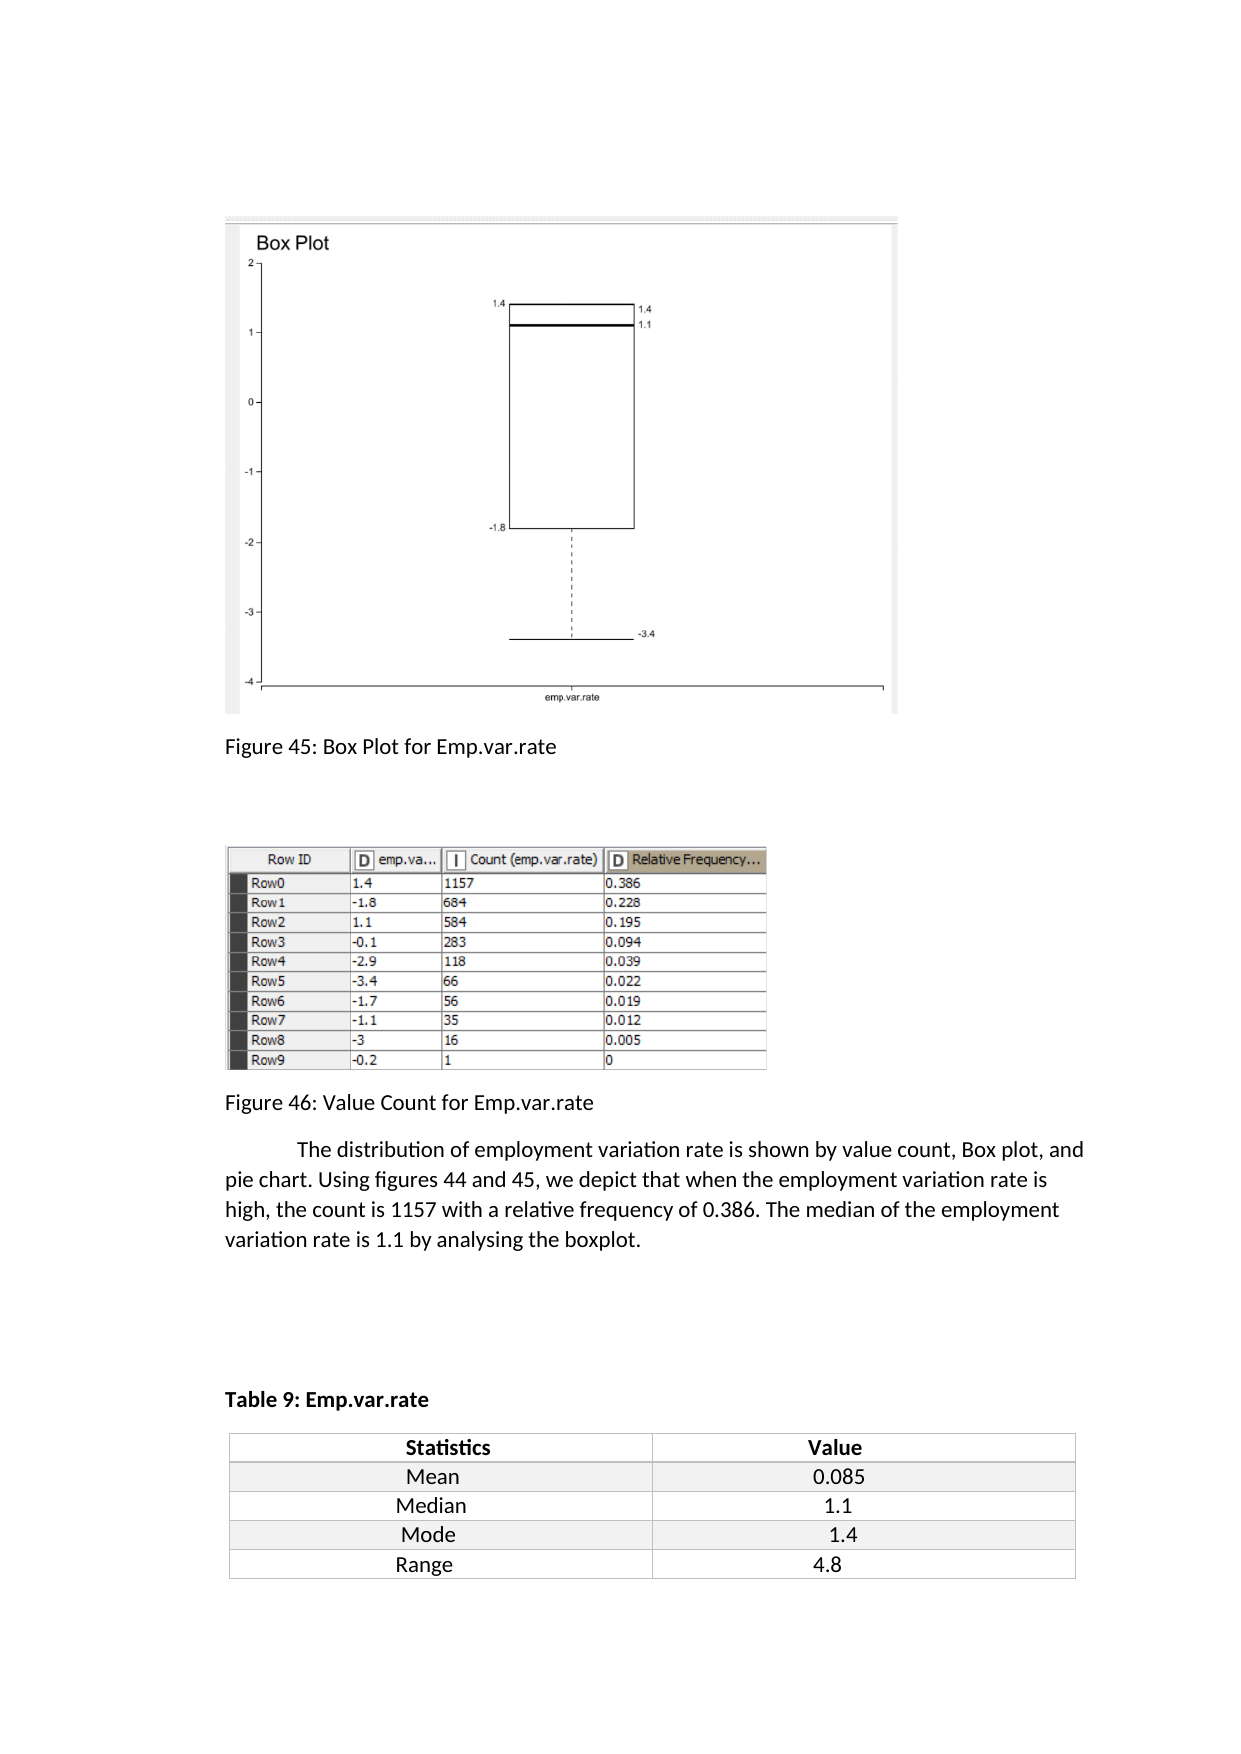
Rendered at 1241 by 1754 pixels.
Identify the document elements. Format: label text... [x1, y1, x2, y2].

table_header Value [653, 1434, 1075, 1461]
table_cell 0.085 [653, 1463, 1075, 1491]
picture [225, 216, 898, 714]
table_cell Range [230, 1550, 652, 1578]
picture [225, 845, 767, 1070]
table_cell 4.8 [653, 1550, 1075, 1578]
table_cell 1.4 [653, 1521, 1075, 1549]
table_cell Mode [230, 1521, 652, 1549]
table_header Statistics [230, 1434, 652, 1461]
table_cell Mean [230, 1463, 652, 1491]
table_cell 1.1 [653, 1492, 1075, 1519]
text Figure 45: Box Plot for Emp.var.rate [225, 732, 1090, 760]
text Table 9: Emp.var.rate [225, 1386, 1090, 1413]
table_cell Median [230, 1492, 652, 1519]
text Figure 46: Value Count for Emp.var.rate [225, 1088, 1090, 1116]
text The distribution of employment variation rate is shown by value count, Box plot, and pie chart. Using figures 44 and 45, we depict that when the employment variation rate is high, the count is 1157 with a relative frequency of 0.386. The median of the employment variation rate is 1.1 by analysing the boxplot. [225, 1135, 1090, 1254]
